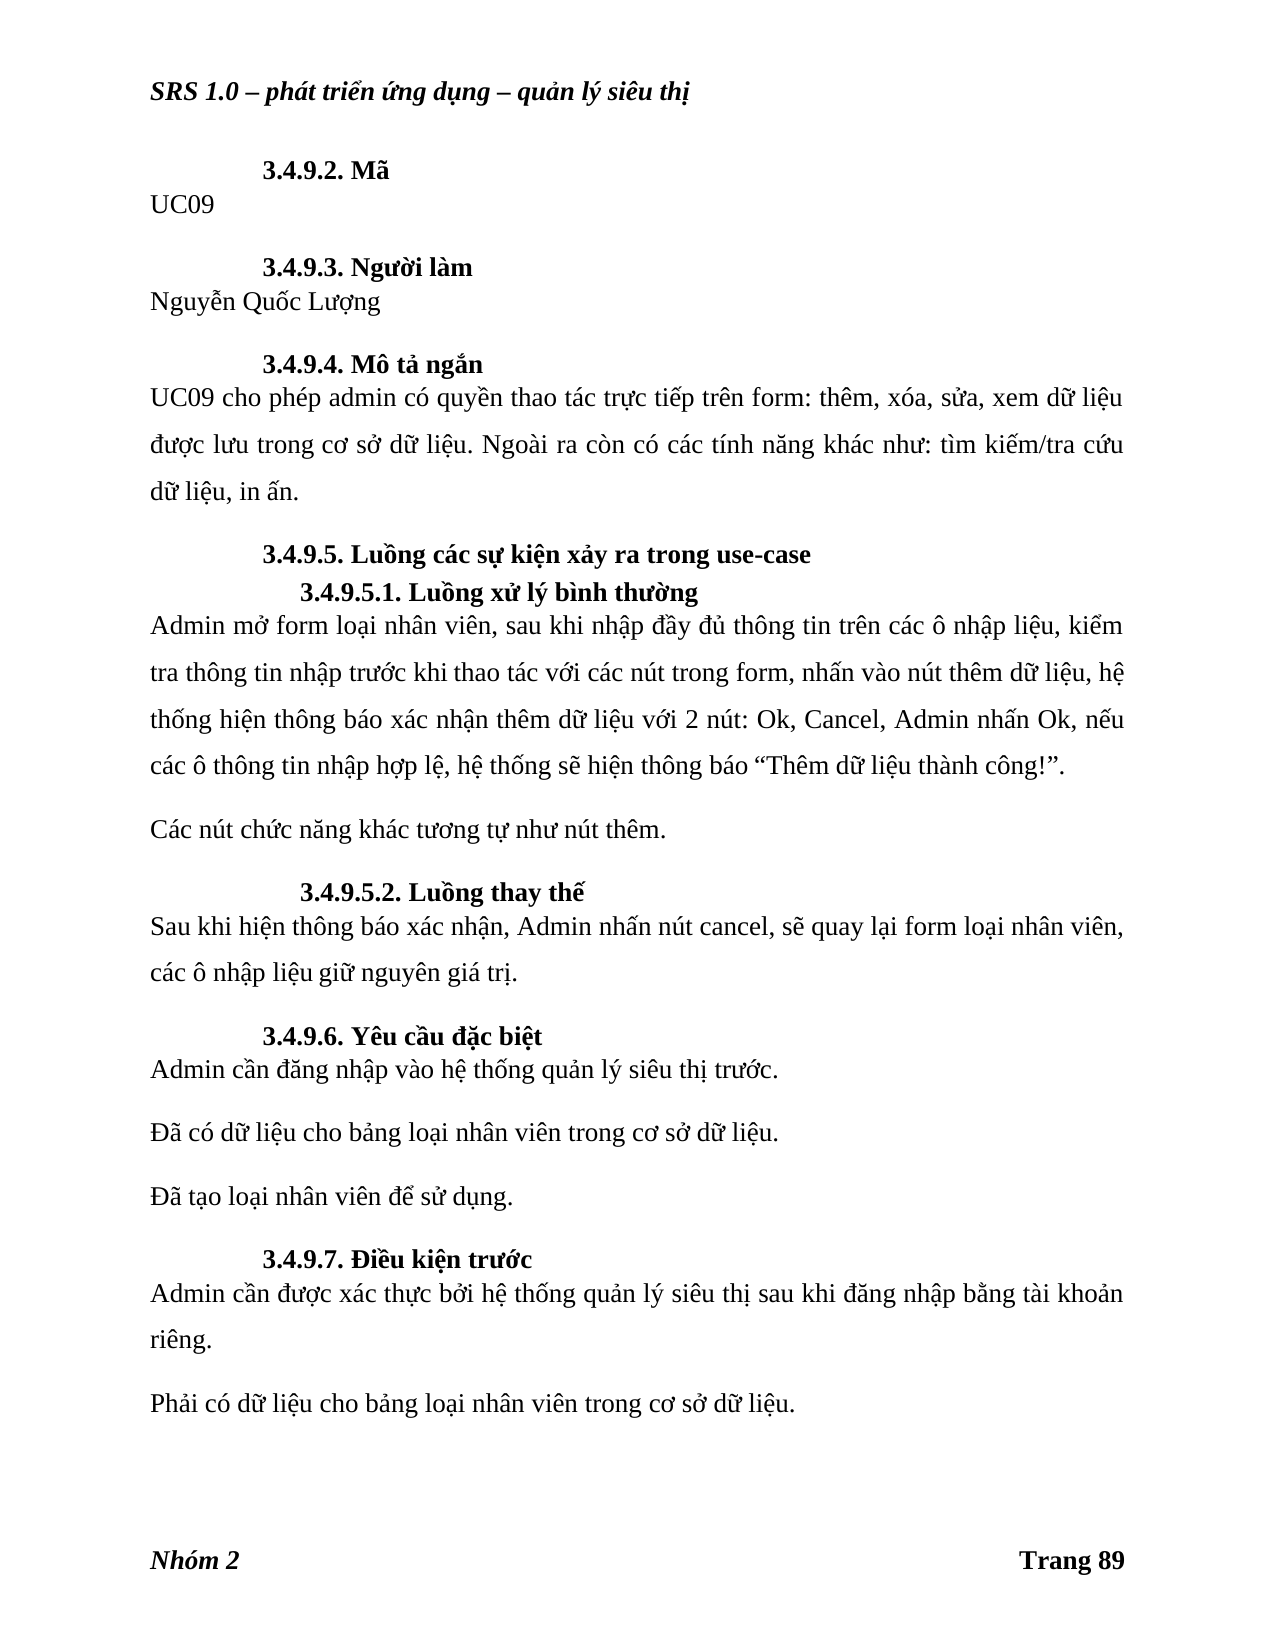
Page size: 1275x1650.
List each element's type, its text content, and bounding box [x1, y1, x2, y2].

text Admin cần đăng nhập vào hệ thống quản lý siêu thị trước. [150, 1053, 1125, 1084]
text Sau khi hiện thông báo xác nhận, Admin nhấn nút cancel, sẽ quay lại form loại nhân viên, các ô nhập liệu giữ nguyên giá trị. [150, 909, 1125, 987]
subtitle Mã [262, 154, 1125, 185]
subtitle Yêu cầu đặc biệt [262, 1019, 1125, 1051]
text Admin cần được xác thực bởi hệ thống quản lý siêu thị sau khi đăng nhập bằng tài khoản riêng. [150, 1277, 1125, 1354]
subtitle Người làm [262, 251, 1125, 282]
subtitle Mô tả ngắn [262, 348, 1125, 379]
subtitle Luồng xử lý bình thường [300, 576, 1125, 607]
text Admin mở form loại nhân viên, sau khi nhập đầy đủ thông tin trên các ô nhập liệu, kiểm tra thông tin nhập trước khi thao tác với các nút trong form, nhấn vào nút thêm dữ liệu, hệ thống hiện thông báo xác nhận thêm dữ liệu với 2 nút: Ok, Cancel, Admin nhấn Ok, nếu các ô thông tin nhập hợp lệ, hệ thống sẽ hiện thông báo “Thêm dữ liệu thành công!”. [150, 609, 1125, 781]
text Các nút chức năng khác tương tự như nút thêm. [150, 813, 1125, 844]
text Nguyễn Quốc Lượng [150, 284, 1125, 316]
subtitle Luồng thay thế [300, 876, 1125, 907]
text Đã tạo loại nhân viên để sử dụng. [150, 1180, 1125, 1211]
subtitle Điều kiện trước [262, 1243, 1125, 1274]
text UC09 [150, 188, 1125, 219]
text UC09 cho phép admin có quyền thao tác trực tiếp trên form: thêm, xóa, sửa, xem dữ liệu được lưu trong cơ sở dữ liệu. Ngoài ra còn có các tính năng khác như: tìm kiếm/tra cứu dữ liệu, in ấn. [150, 381, 1125, 506]
text Đã có dữ liệu cho bảng loại nhân viên trong cơ sở dữ liệu. [150, 1116, 1125, 1148]
subtitle Luồng các sự kiện xảy ra trong use-case [262, 538, 1125, 569]
text Phải có dữ liệu cho bảng loại nhân viên trong cơ sở dữ liệu. [150, 1387, 1125, 1418]
